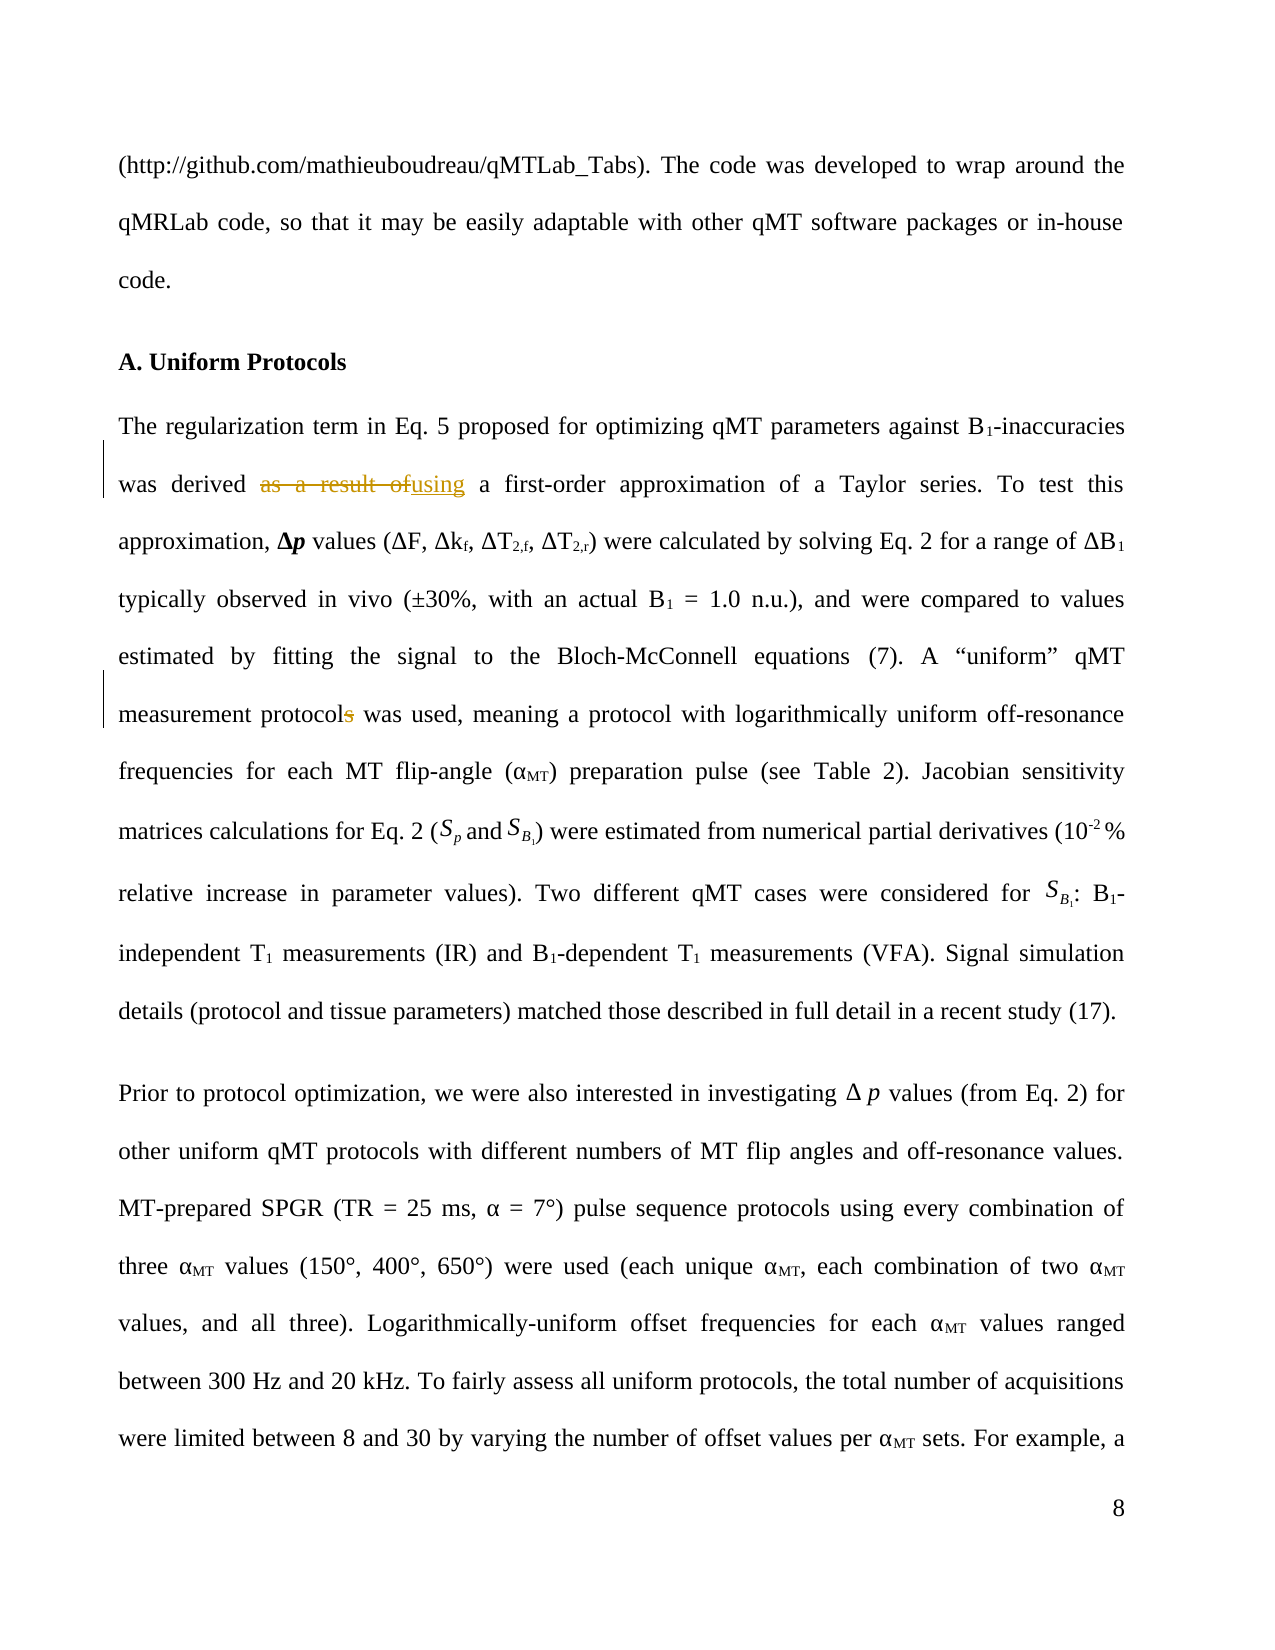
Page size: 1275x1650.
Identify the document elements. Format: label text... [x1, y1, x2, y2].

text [118, 1078, 1125, 1452]
text The regularization term in Eq. 5 proposed for optimizing qMT parameters against B1-inaccuracies was derived a first-order approximation of a Taylor series. To test this approximation, Δp values (ΔF, Δkf, ΔT2,f, ΔT2,r) were calculated by solving Eq. 2 for a range of ΔB1 typically observed in vivo (±30%, with an actual B1 = 1.0 n.u.), and were compared to values estimated by fitting the signal to the Bloch-McConnell equations (7). A “uniform” qMT measurement protocol was used, meaning a protocol with logarithmically uniform off-resonance frequencies for each MT flip-angle (αMT) preparation pulse (see Table 2). Jacobian sensitivity matrices calculations for Eq. 2 ( and ) were estimated from numerical partial derivatives (10-2 % relative increase in parameter values). Two different qMT cases were considered for : B1-independent T1 measurements (IR) and B1-dependent T1 measurements (VFA). Signal simulation details (protocol and tissue parameters) matched those described in full detail in a recent study (17). [118, 411, 1125, 1024]
subtitle Uniform Protocols [118, 347, 1125, 376]
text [118, 150, 1125, 294]
